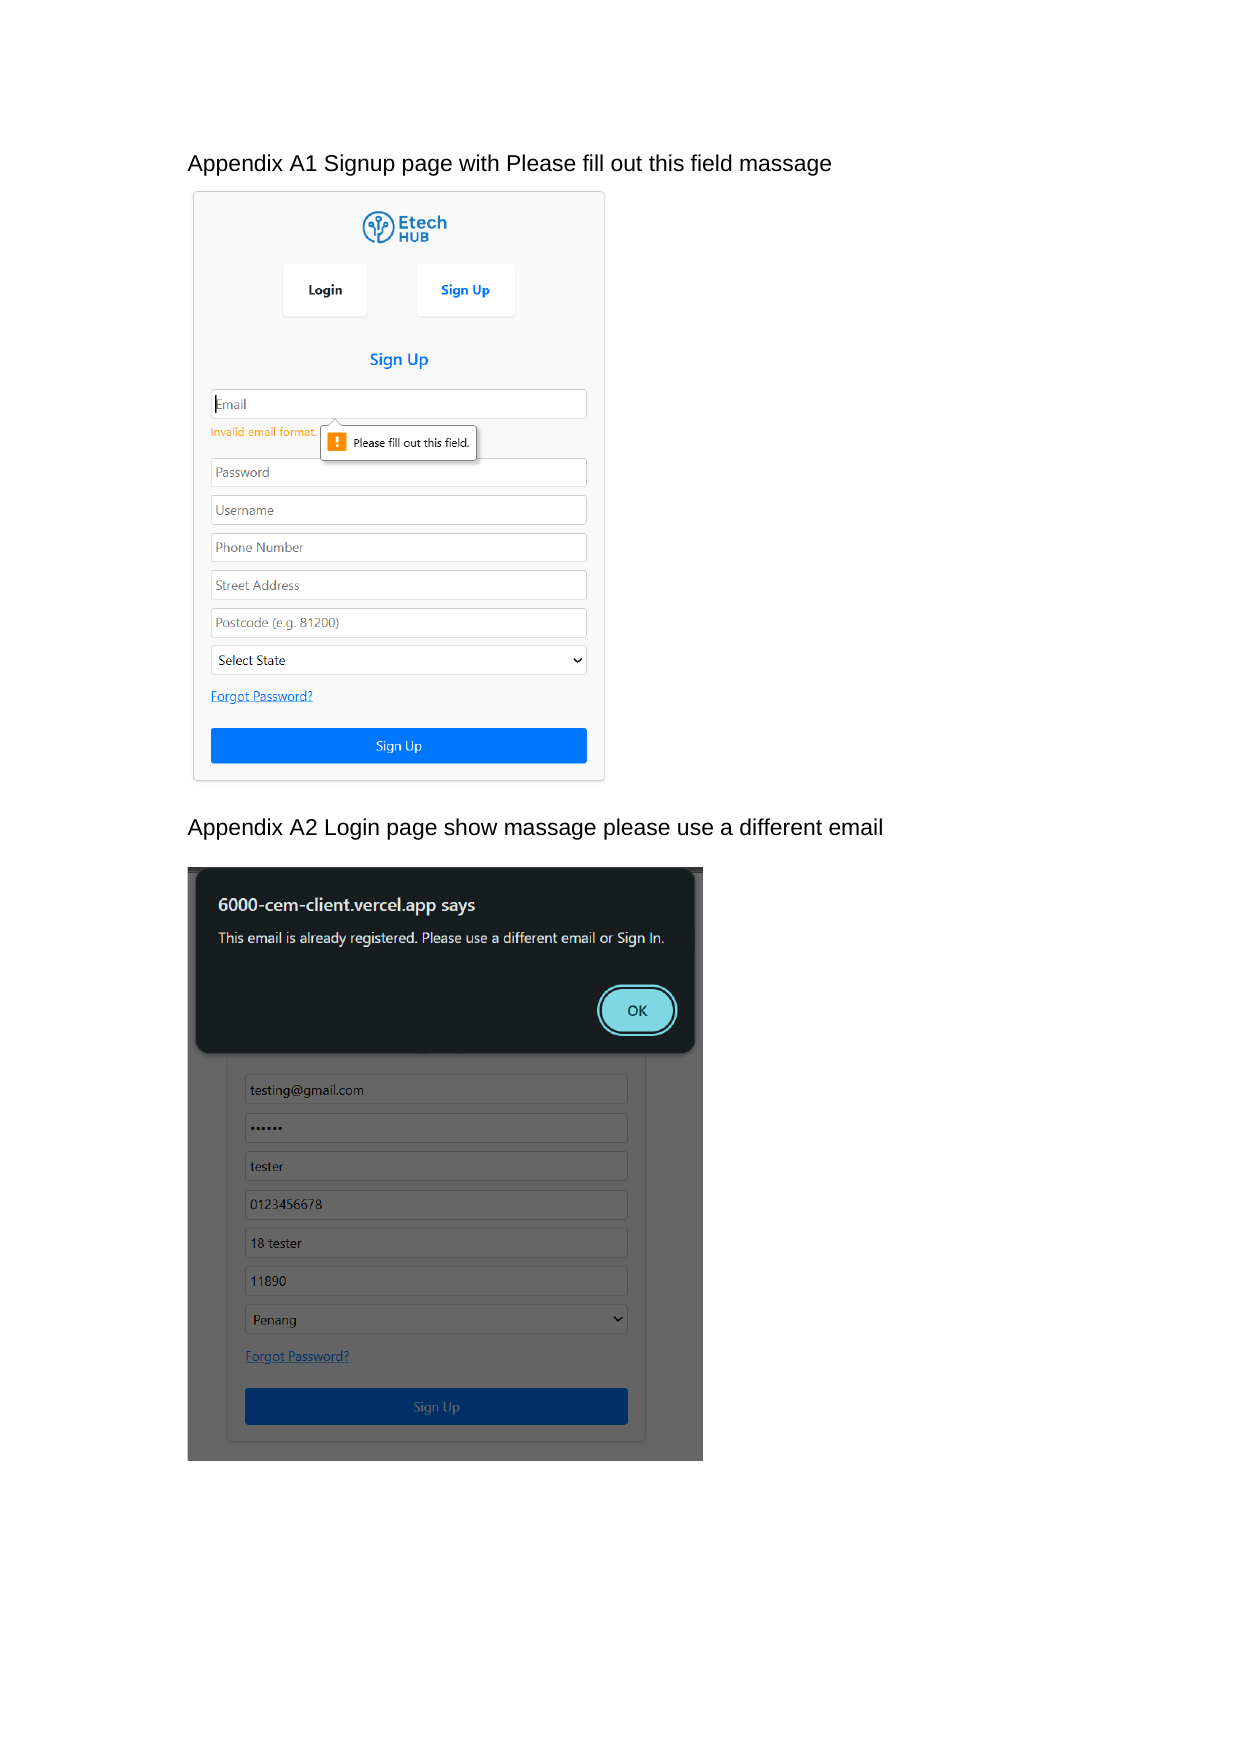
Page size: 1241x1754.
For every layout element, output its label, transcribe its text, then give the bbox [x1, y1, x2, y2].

picture [187, 867, 703, 1461]
picture [187, 176, 610, 788]
